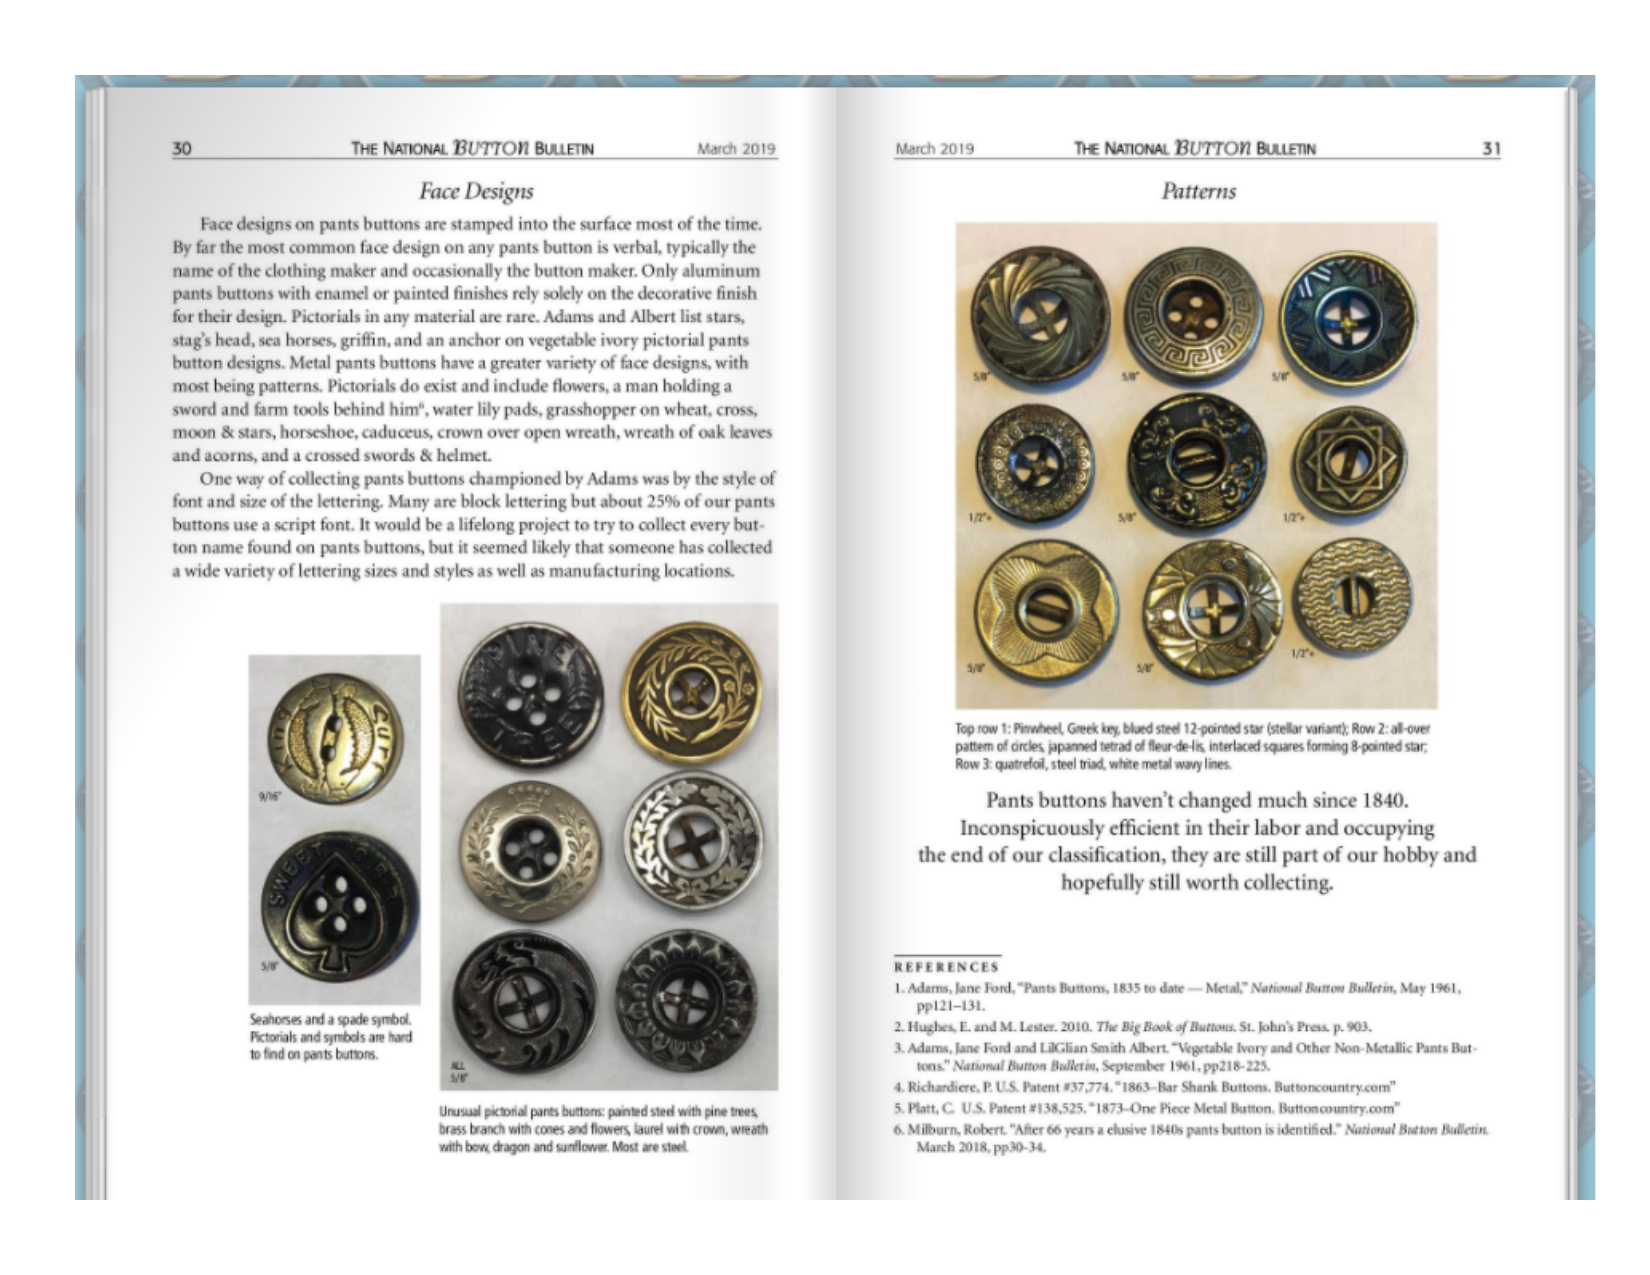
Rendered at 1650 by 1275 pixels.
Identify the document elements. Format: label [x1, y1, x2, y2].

picture [75, 75, 1596, 1200]
